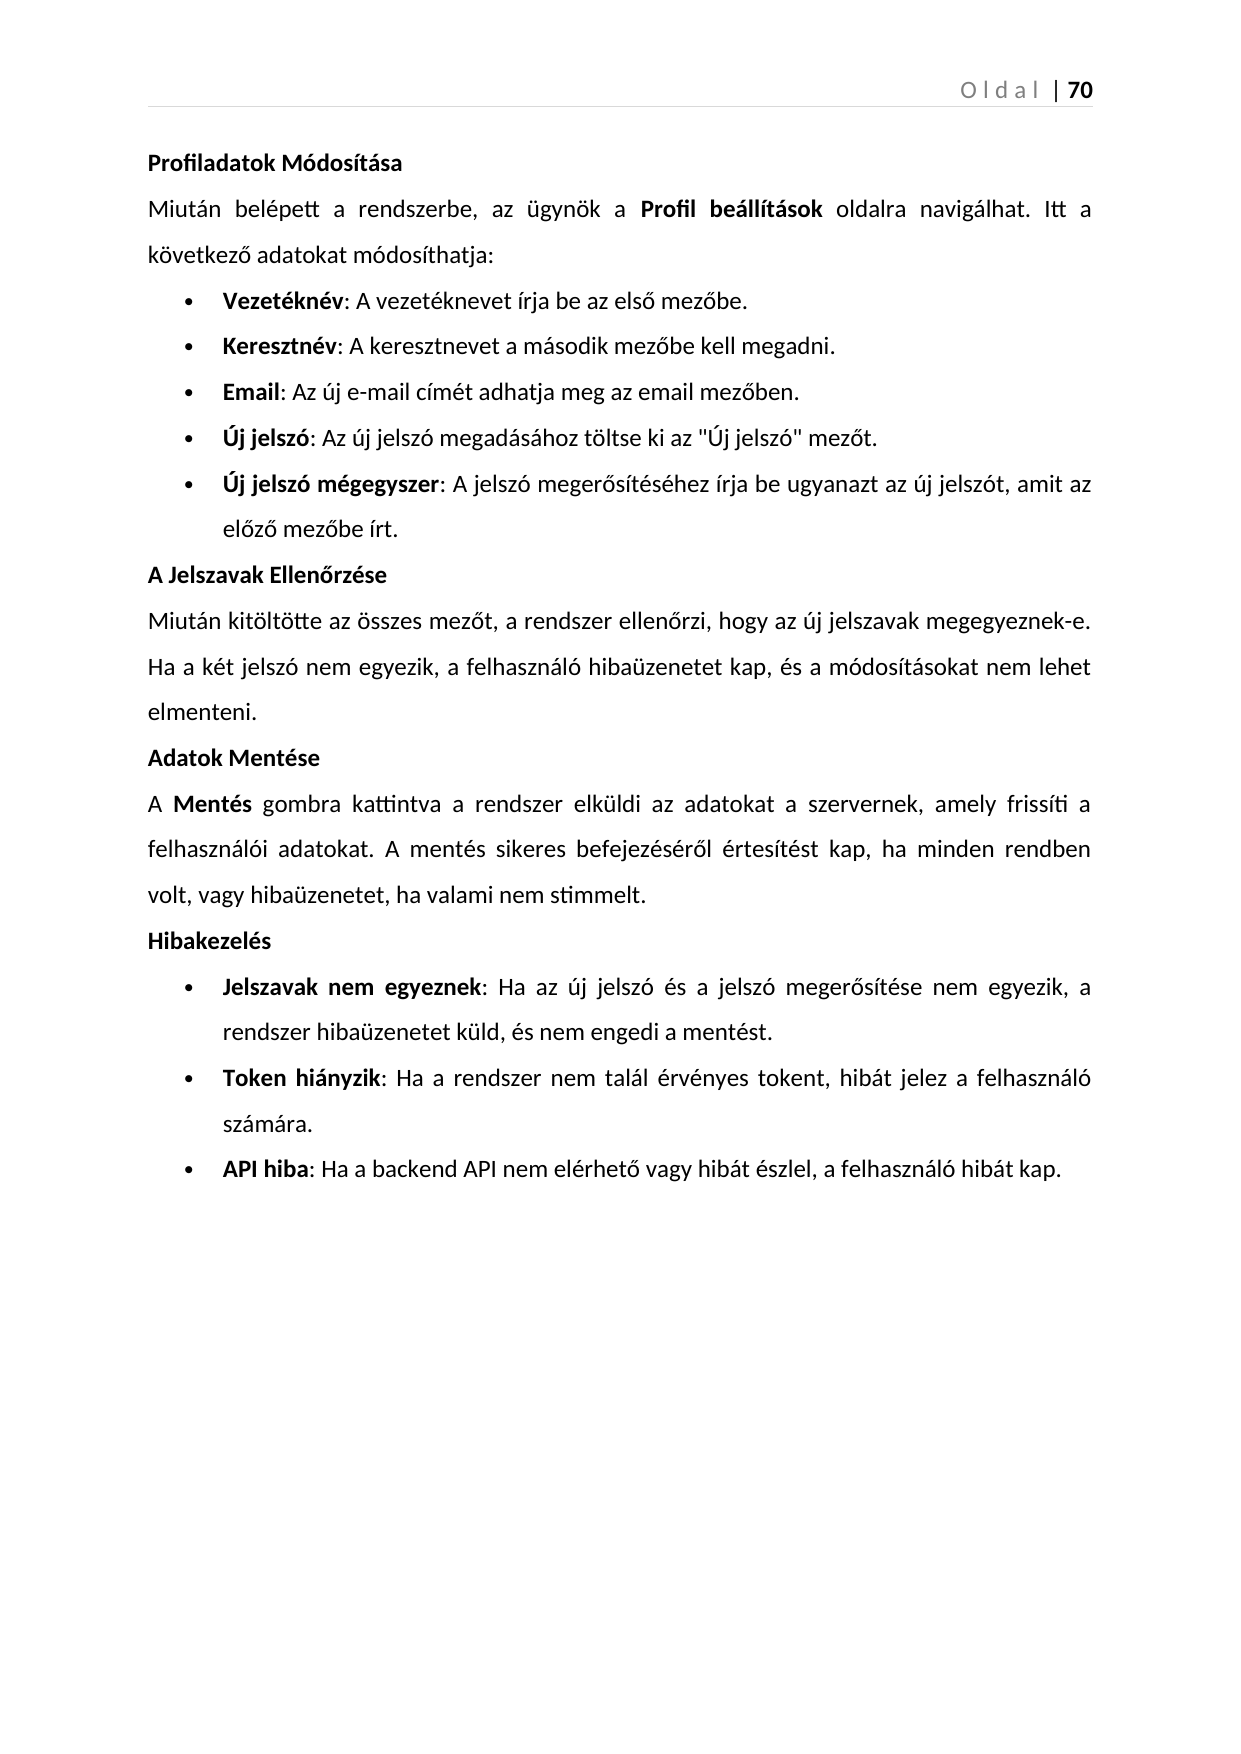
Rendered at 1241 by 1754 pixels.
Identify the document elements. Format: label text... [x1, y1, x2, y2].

list Jelszavak nem egyeznek: Ha az új jelszó és a jelszó megerősítése nem egyezik, a rendszer hibaüzenetet küld, és nem engedi a mentést. [185, 971, 1093, 1047]
list Vezetéknév: A vezetéknevet írja be az első mezőbe. [185, 285, 1093, 315]
text Profiladatok Módosítása [148, 148, 1093, 178]
text Adatok Mentése [148, 742, 1093, 773]
list Token hiányzik: Ha a rendszer nem talál érvényes tokent, hibát jelez a felhasználó számára. [185, 1062, 1093, 1138]
list Új jelszó mégegyszer: A jelszó megerősítéséhez írja be ugyanazt az új jelszót, amit az előző mezőbe írt. [185, 468, 1093, 544]
text A Mentés gombra kattintva a rendszer elküldi az adatokat a szervernek, amely frissíti a felhasználói adatokat. A mentés sikeres befejezéséről értesítést kap, ha minden rendben volt, vagy hibaüzenetet, ha valami nem stimmelt. [148, 788, 1093, 910]
list Új jelszó: Az új jelszó megadásához töltse ki az "Új jelszó" mezőt. [185, 422, 1093, 452]
text Hibakezelés [148, 925, 1093, 956]
text A Jelszavak Ellenőrzése [148, 559, 1093, 590]
list Keresztnév: A keresztnevet a második mezőbe kell megadni. [185, 331, 1093, 361]
list Email: Az új e-mail címét adhatja meg az email mezőben. [185, 376, 1093, 407]
text Miután kitöltötte az összes mezőt, a rendszer ellenőrzi, hogy az új jelszavak megegyeznek-e. Ha a két jelszó nem egyezik, a felhasználó hibaüzenetet kap, és a módosításokat nem lehet elmenteni. [148, 605, 1093, 727]
list API hiba: Ha a backend API nem elérhető vagy hibát észlel, a felhasználó hibát kap. [185, 1154, 1093, 1184]
text Miután belépett a rendszerbe, az ügynök a Profil beállítások oldalra navigálhat. Itt a következő adatokat módosíthatja: [148, 193, 1093, 269]
